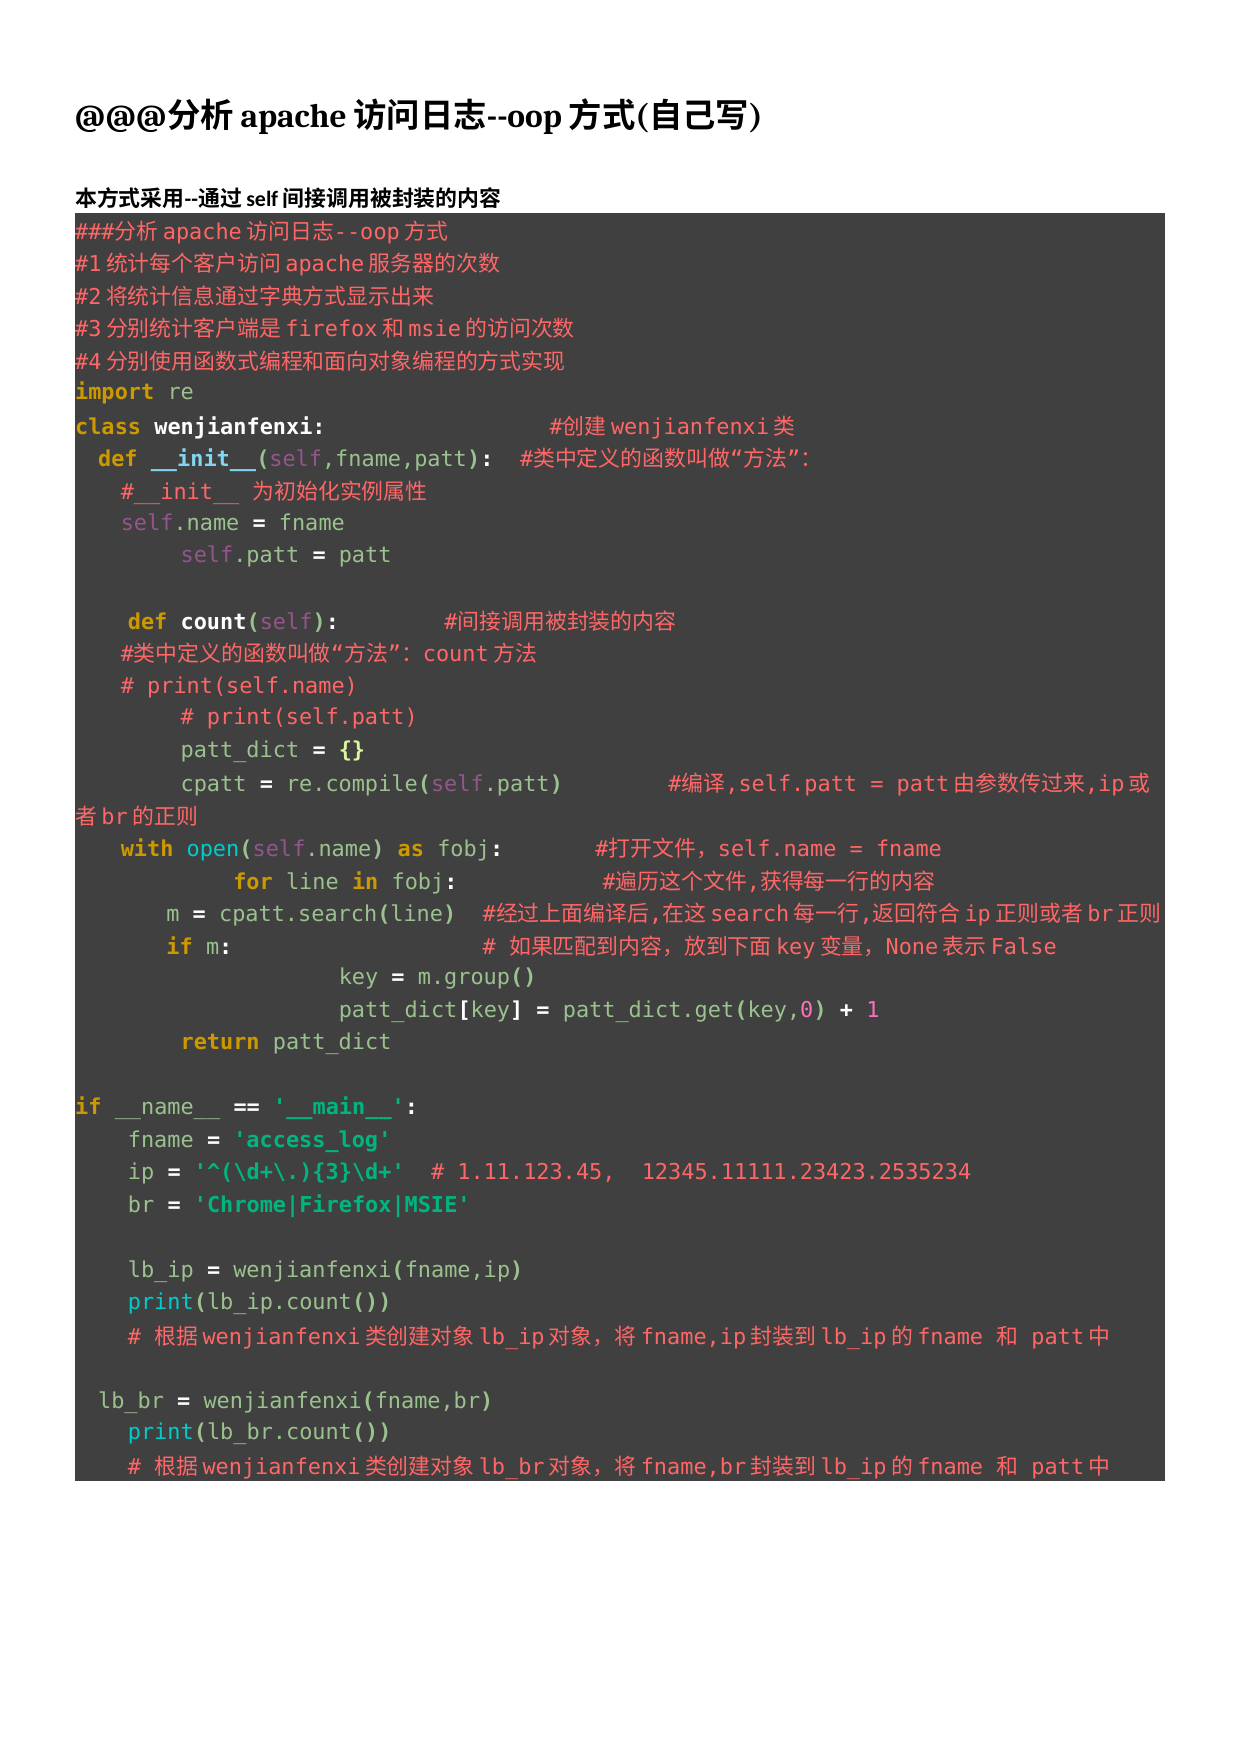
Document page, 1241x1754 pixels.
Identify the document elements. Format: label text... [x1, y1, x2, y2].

subtitle @@@分析apache访问日志--oop方式(自己写) [75, 81, 1165, 146]
text 本方式采用--通过self间接调用被封装的内容 [75, 181, 1165, 213]
text ###分析apache访问日志--oop方式 #1统计每个客户访问apache服务器的次数 #2将统计信息通过字典方式显示出来 #3分别统计客户端是firefox和msie的访问次数 #4分别使用函数式编程和面向对象编程的方式实现 import re class wenjianfenxi: #创建wenjianfenxi类 def __init__(self,fname,patt): #类中定义的函数叫做“方法”： #__init__ 为初始化实例属性 self.name = fname self.patt = patt def count(self): #间接调用被封装的内容 #类中定义的函数叫做“方法”：count方法 # print(self.name) # print(self.patt) patt_dict = {} cpatt = re.compile(self.patt) #编译,self.patt = patt由参数传过来,ip或者br的正则 with open(self.name) as fobj: #打开文件，self.name = fname for line in fobj: #遍历这个文件,获得每一行的内容 m = cpatt.search(line) #经过上面编译后,在这search每一行,返回符合ip正则或者br正则 if m: # 如果匹配到内容，放到下面key变量，None表示False key = m.group() patt_dict[key] = patt_dict.get(key,0) + 1 return patt_dict if __name__ == '__main__': fname = 'access_log' ip = '^(\d+\.){3}\d+' # 1.11.123.45, 12345.11111.23423.2535234 br = 'Chrome|Firefox|MSIE' lb_ip = wenjianfenxi(fname,ip) print(lb_ip.count()) # 根据wenjianfenxi类创建对象lb_ip对象，将fname,ip封装到lb_ip的fname 和 patt中 lb_br = wenjianfenxi(fname,br) print(lb_br.count()) # 根据wenjianfenxi类创建对象lb_br对象，将fname,br封装到lb_ip的fname 和 patt中 [75, 213, 1165, 1481]
